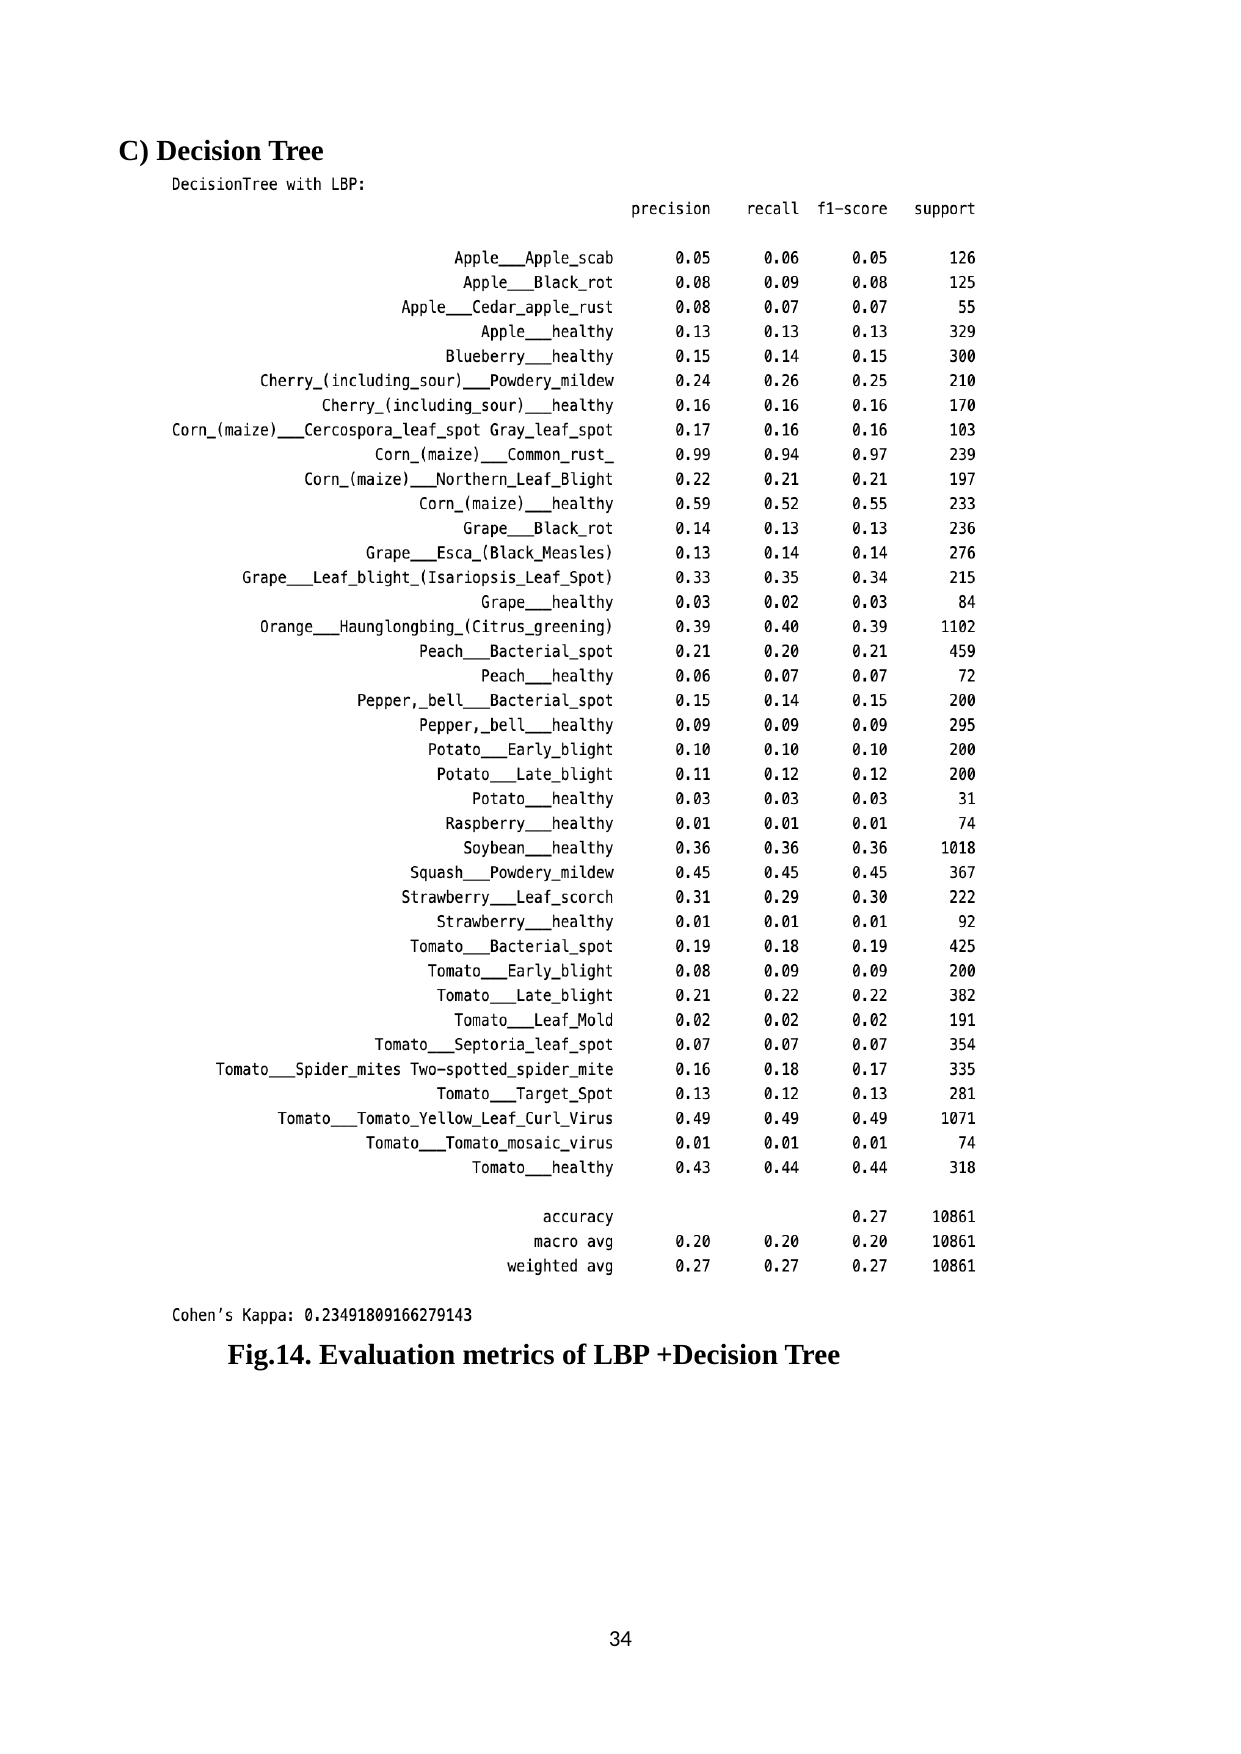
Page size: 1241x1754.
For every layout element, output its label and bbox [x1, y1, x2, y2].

picture [118, 168, 984, 1335]
text [118, 133, 1122, 1431]
